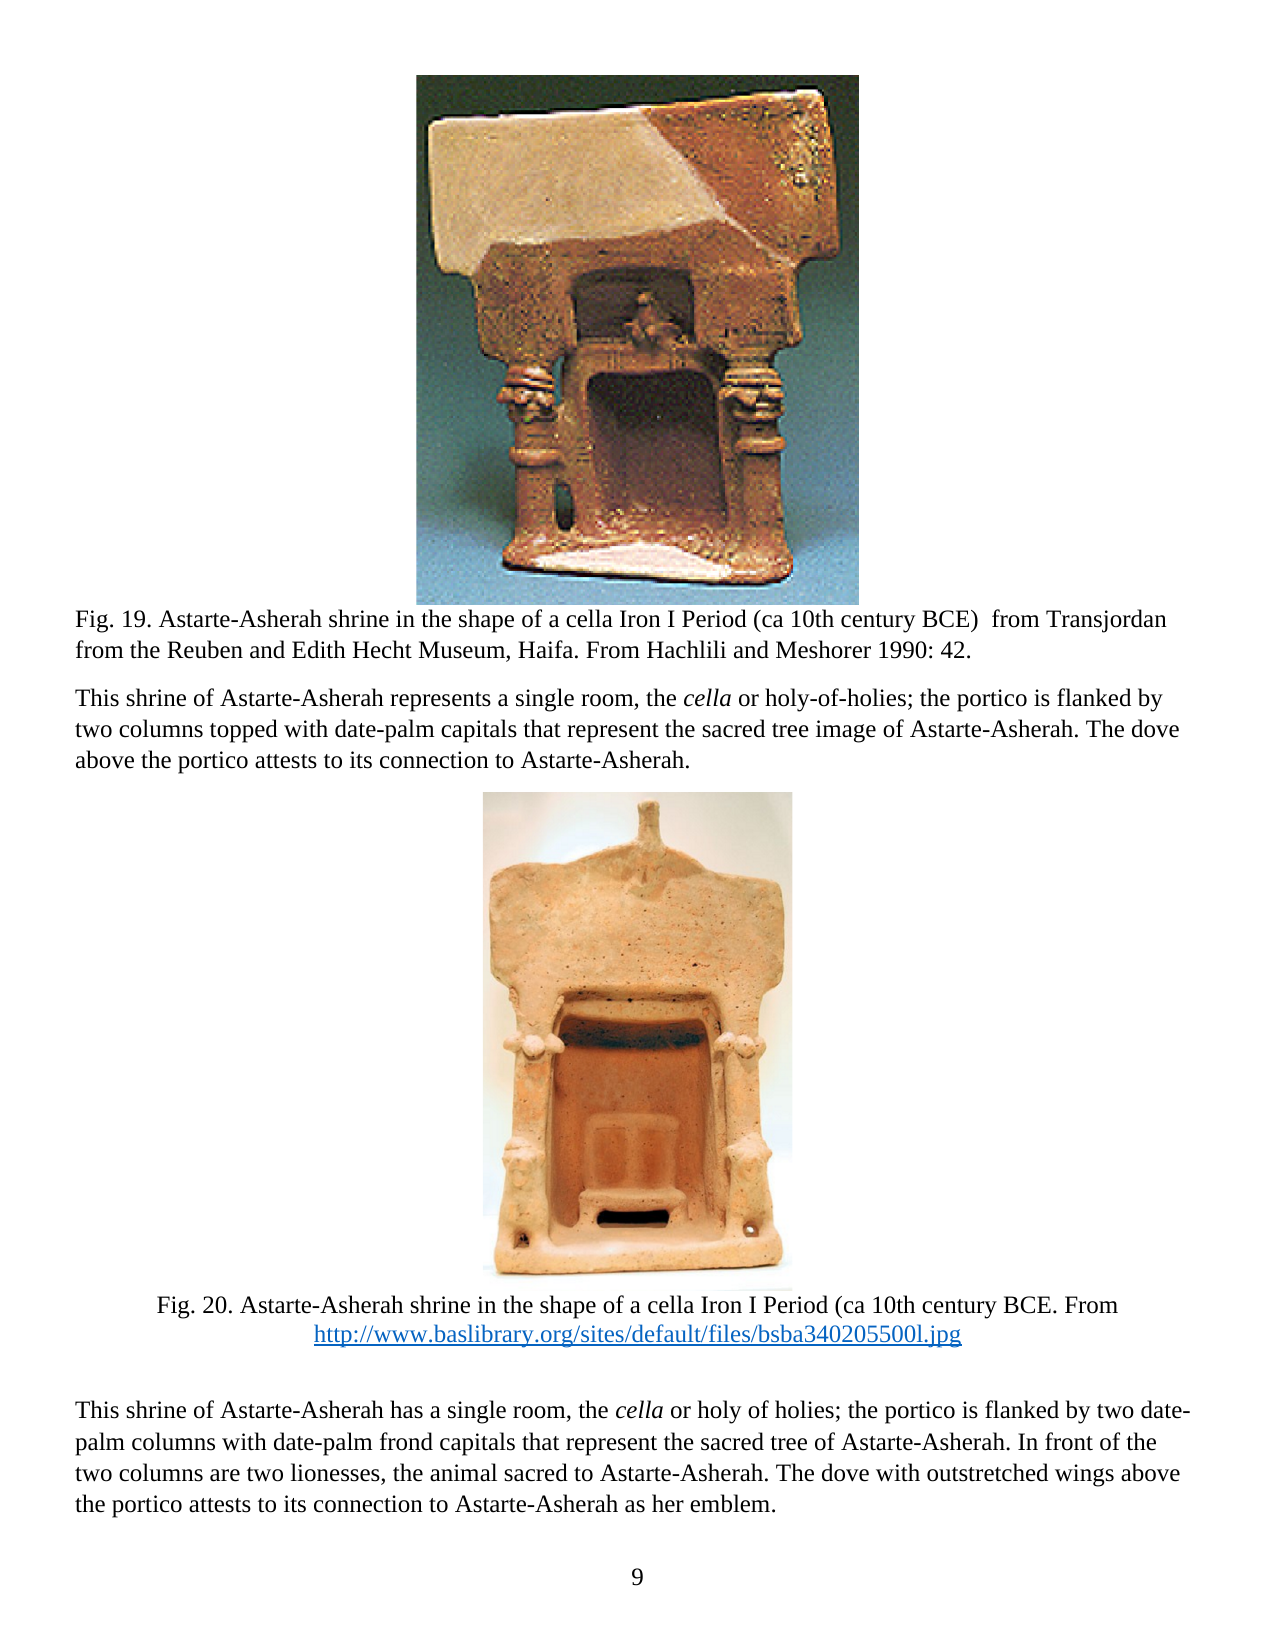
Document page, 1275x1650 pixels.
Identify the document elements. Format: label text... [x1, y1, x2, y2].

text Fig. 20. Astarte-Asherah shrine in the shape of a cella Iron I Period (ca 10th century BCE. From http://www.baslibrary.org/sites/default/files/bsba340205500l.jpg [75, 1290, 1200, 1348]
text This shrine of Astarte-Asherah has a single room, the cella or holy of holies; the portico is flanked by two date-palm columns with date-palm frond capitals that represent the sacred tree of Astarte-Asherah. In front of the two columns are two lionesses, the animal sacred to Astarte-Asherah. The dove with outstretched wings above the portico attests to its connection to Astarte-Asherah as her emblem. [75, 1396, 1200, 1517]
text Fig. 19. Astarte-Asherah shrine in the shape of a cella Iron I Period (ca 10th century BCE) from Transjordan from the Reuben and Edith Hecht Museum, Haifa. From Hachlili and Meshorer 1990: 42. [75, 604, 1200, 664]
text This shrine of Astarte-Asherah represents a single room, the cella or holy-of-holies; the portico is flanked by two columns topped with date-palm capitals that represent the sacred tree image of Astarte-Asherah. The dove above the portico attests to its connection to Astarte-Asherah. [75, 683, 1200, 774]
picture [482, 792, 793, 1291]
picture [416, 75, 859, 605]
